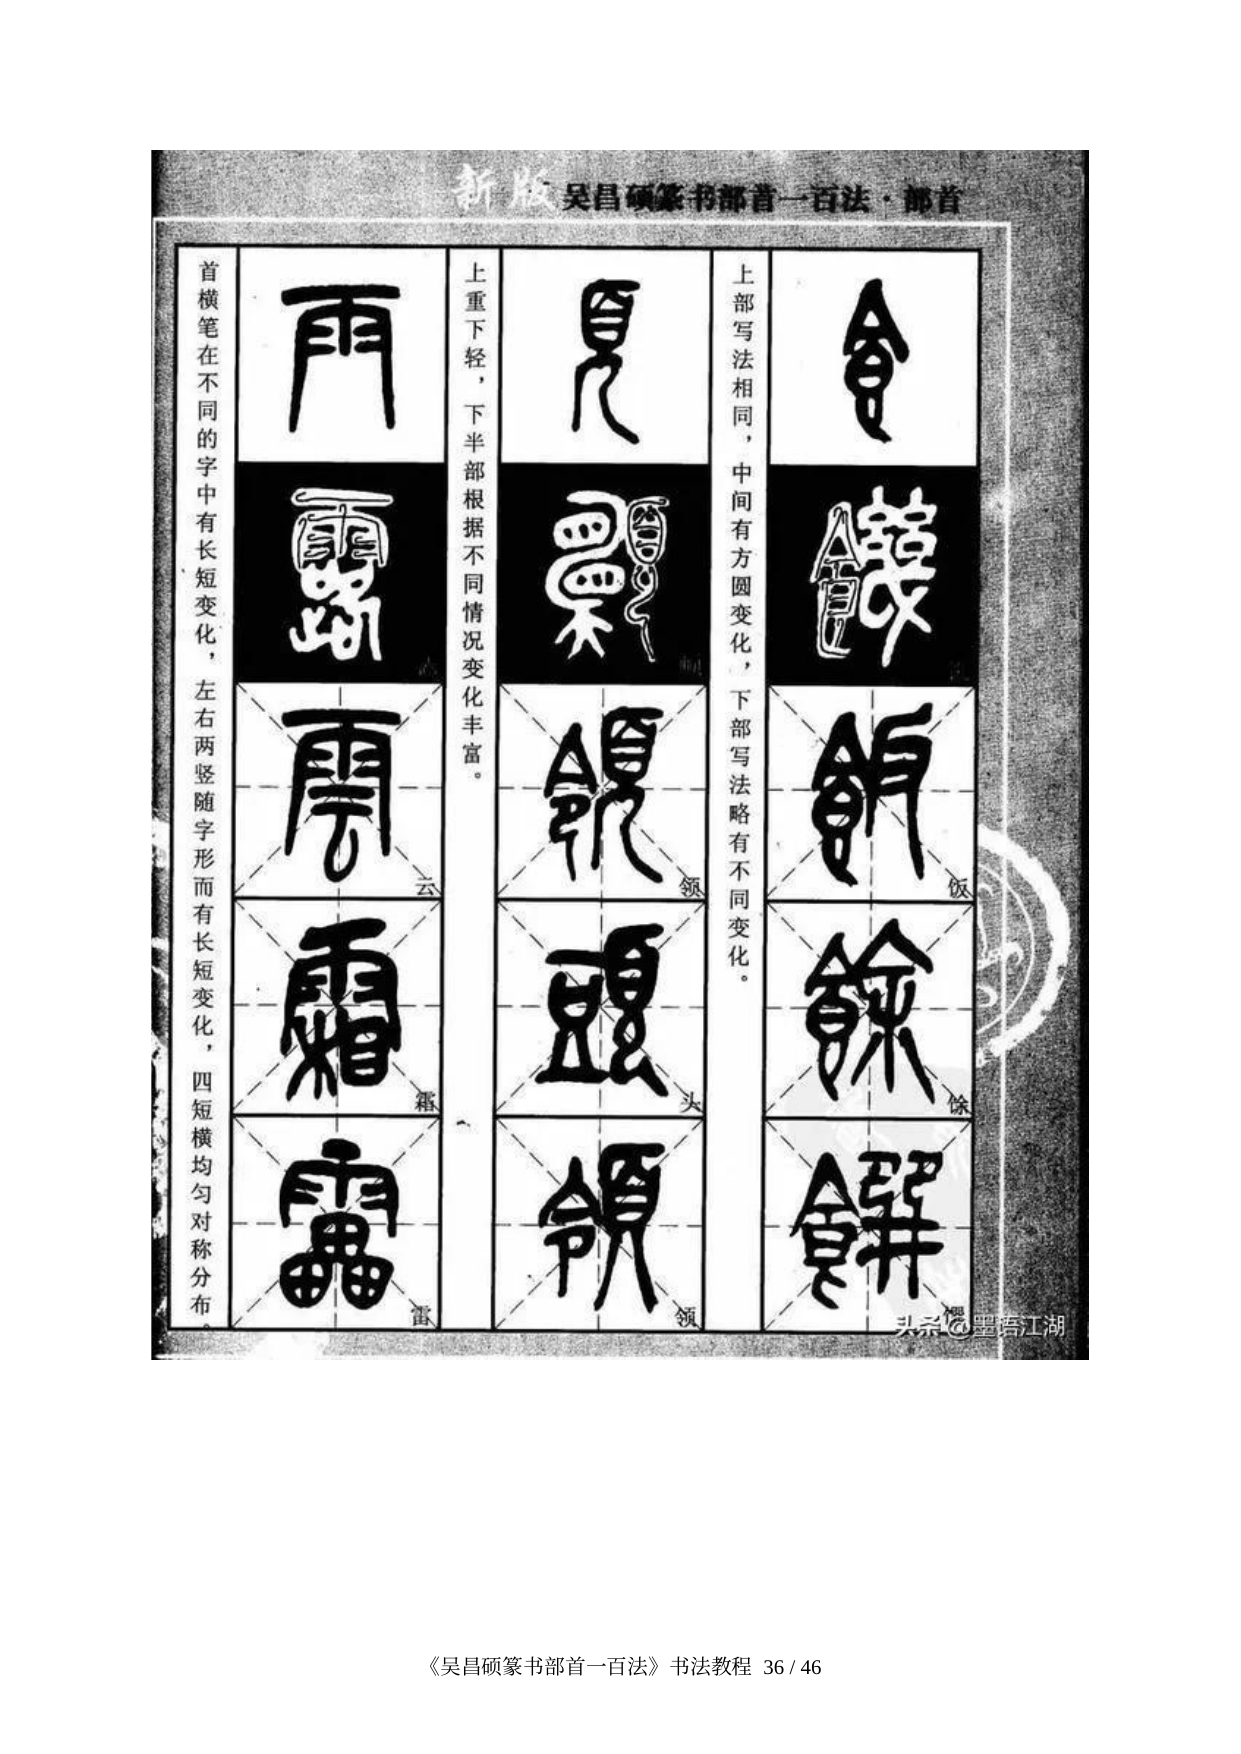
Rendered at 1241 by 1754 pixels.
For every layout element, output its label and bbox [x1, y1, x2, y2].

picture [151, 150, 1089, 1360]
